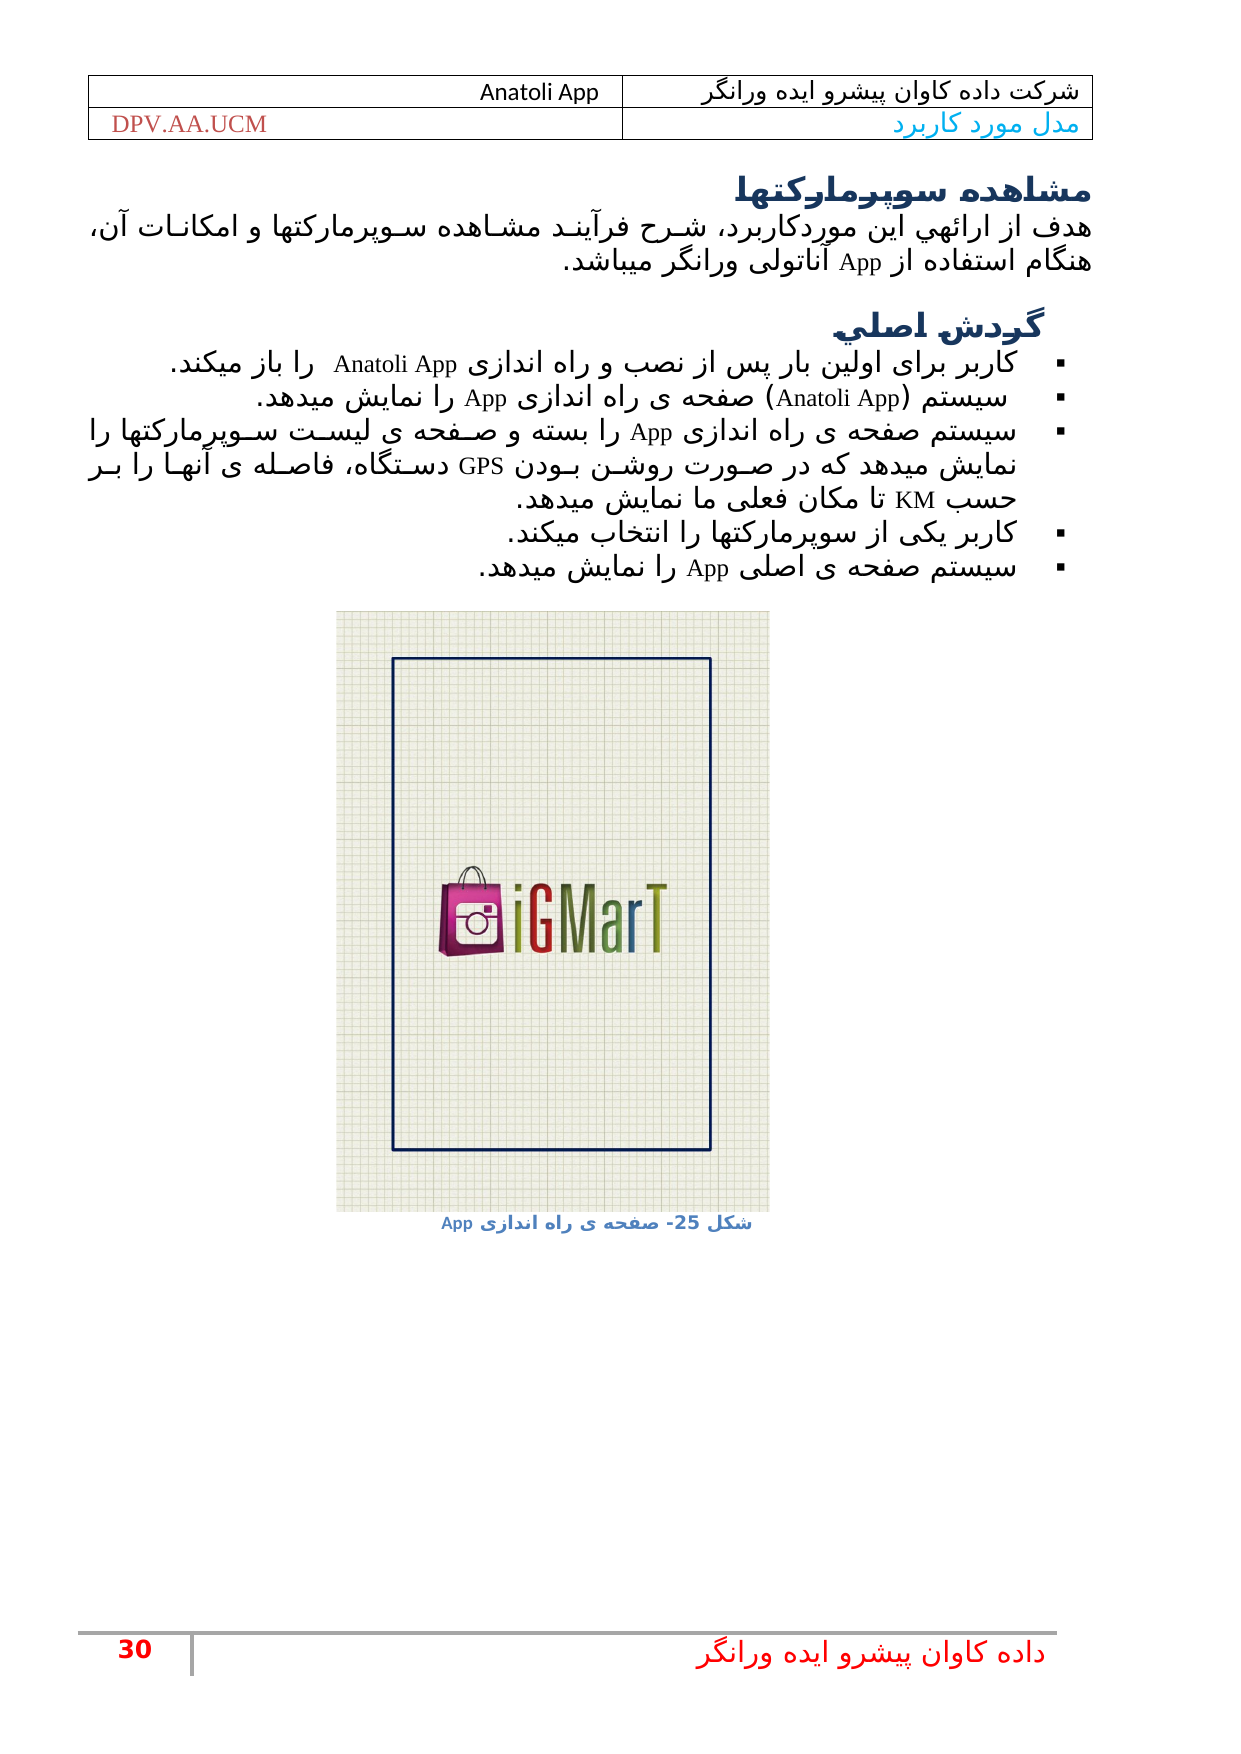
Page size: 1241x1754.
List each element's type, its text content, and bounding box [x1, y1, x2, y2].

list كاربر یکی از سوپرمارکتها را انتخاب میکند. [89, 515, 1055, 549]
list سیستم صفحه ی راه اندازی App را بسته و صفحه ی لیست سوپرمارکتها را نمایش میدهد که در صورت روشن بودن GPS دستگاه، فاصله ی آنها را بر حسب KM تا مکان فعلی ما نمایش میدهد. [89, 413, 1055, 515]
list سیستم صفحه ی اصلی App را نمایش میدهد. [89, 549, 1055, 583]
text شکل 25- صفحه ی راه اندازی App [89, 1212, 1092, 1234]
text هدف از ارائهي اين موردكاربرد، شرح فرآيند مشاهده سوپرمارکتها و امكانات آن، هنگام استفاده از App آناتولی ورانگر ميباشد. [89, 209, 1092, 277]
subtitle گردش اصلي [89, 306, 1092, 345]
list سیستم (Anatoli App) صفحه ی راه اندازی App را نمایش میدهد. [89, 379, 1055, 413]
list كاربر برای اولین بار پس از نصب و راه اندازی Anatoli App را باز میکند. [89, 345, 1055, 379]
subtitle مشاهده سوپرمارکتها [89, 171, 1092, 209]
picture [336, 611, 770, 1212]
